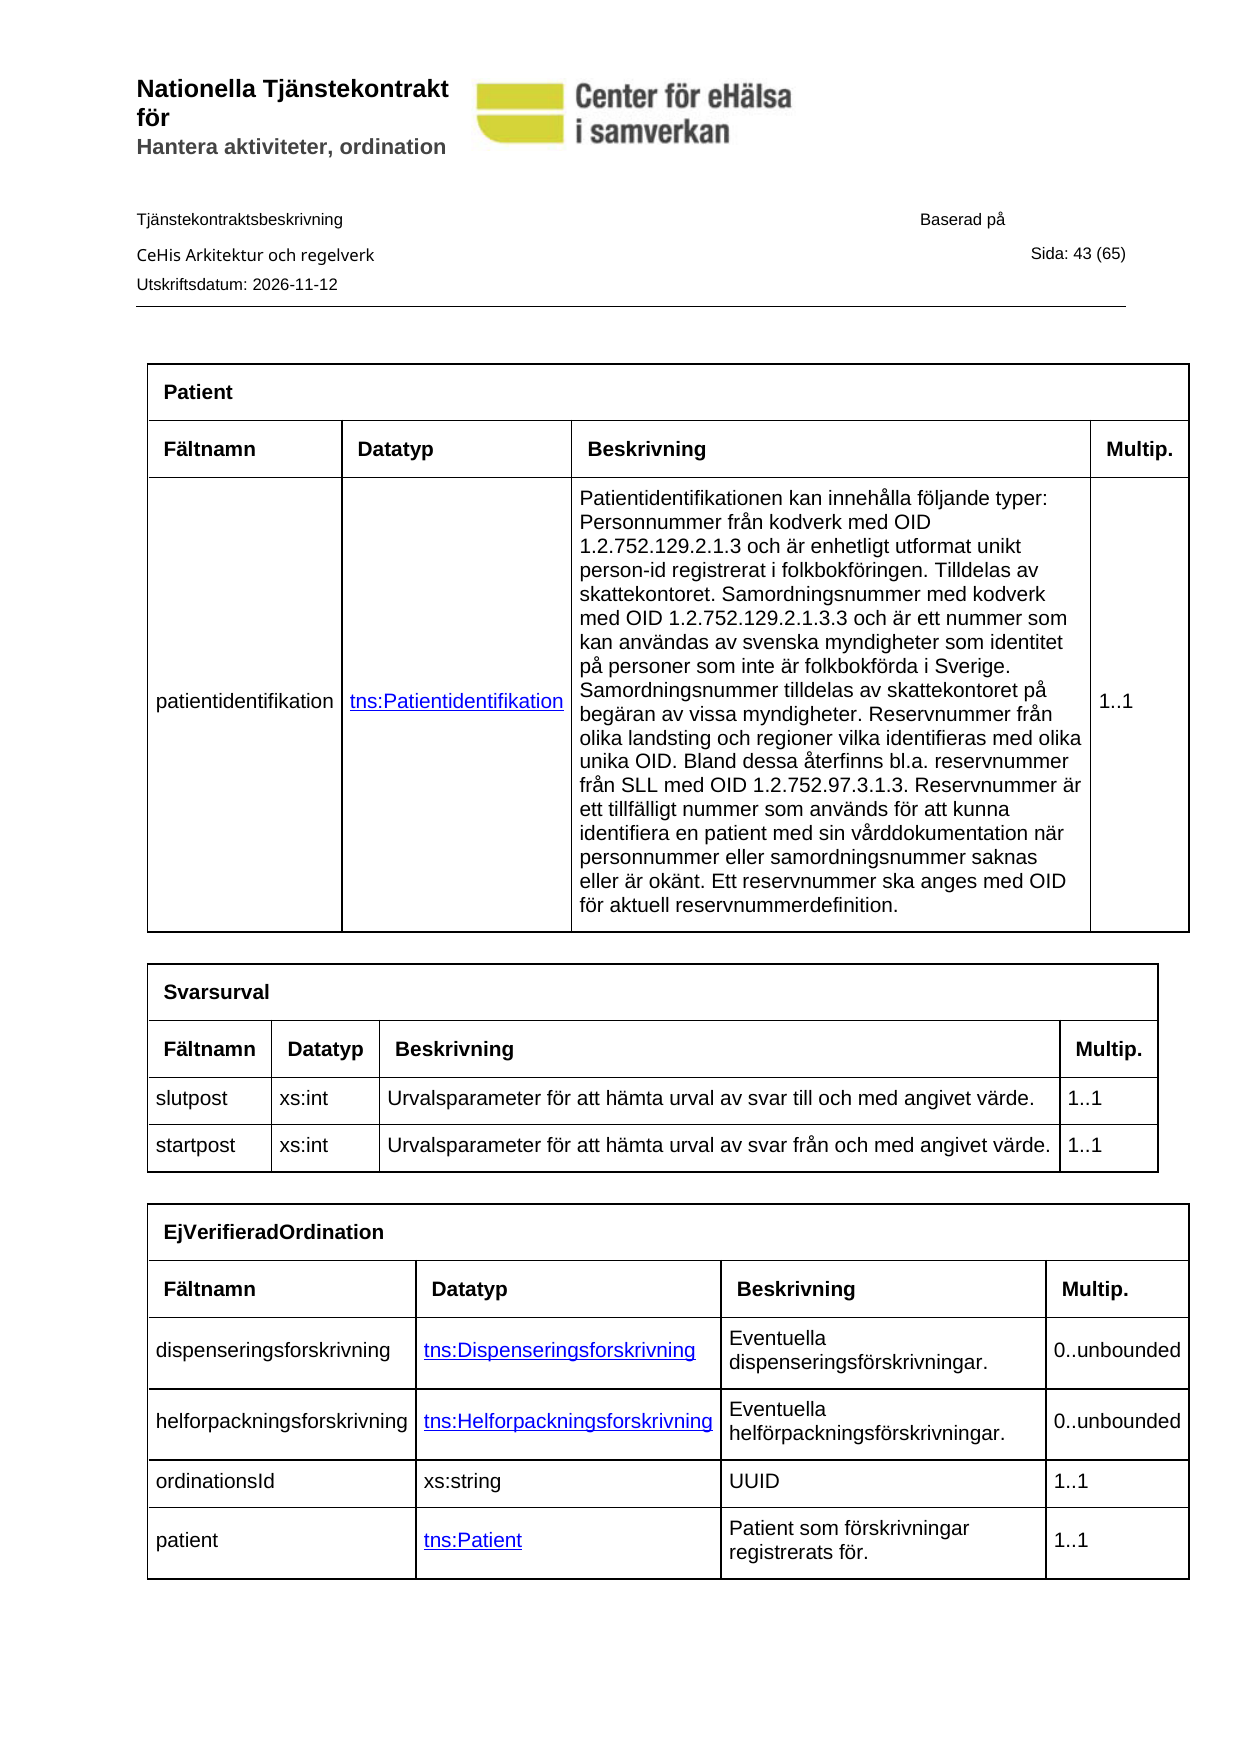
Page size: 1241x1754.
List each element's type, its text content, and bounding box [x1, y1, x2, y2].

table_cell helforpackningsforskrivning [148, 1389, 415, 1459]
table_cell slutpost [148, 1078, 271, 1124]
table_cell Beskrivning [380, 1021, 1059, 1076]
table_header Patient [148, 365, 1188, 419]
table_cell tns:Patient [417, 1508, 720, 1578]
table_cell xs:int [272, 1078, 379, 1124]
table_cell 1..1 [1061, 1078, 1157, 1124]
table_cell Fältnamn [148, 1021, 271, 1076]
table_cell tns:Dispenseringsforskrivning [417, 1318, 720, 1388]
table_cell Urvalsparameter för att hämta urval av svar till och med angivet värde. [380, 1078, 1059, 1124]
table_cell Datatyp [417, 1261, 720, 1316]
table_cell 0..unbounded [1047, 1318, 1188, 1388]
table_cell Patientidentifikationen kan innehålla följande typer: Personnummer från kodverk med OID 1.2.752.129.2.1.3 och är enhetligt utformat unikt person-id registrerat i folkbokföringen. Tilldelas av skattekontoret. Samordningsnummer med kodverk med OID 1.2.752.129.2.1.3.3 och är ett nummer som kan användas av svenska myndigheter som identitet på personer som inte är folkbokförda i Sverige. Samordningsnummer tilldelas av skattekontoret på begäran av vissa myndigheter. Reservnummer från olika landsting och regioner vilka identifieras med olika unika OID. Bland dessa återfinns bl.a. reservnummer från SLL med OID 1.2.752.97.3.1.3. Reservnummer är ett tillfälligt nummer som används för att kunna identifiera en patient med sin vårddokumentation när personnummer eller samordningsnummer saknas eller är okänt. Ett reservnummer ska anges med OID för aktuell reservnummerdefinition. [572, 478, 1090, 931]
picture [471, 78, 797, 151]
table_cell Datatyp [272, 1021, 379, 1076]
table_cell tns:Patientidentifikation [343, 478, 571, 931]
table_cell dispenseringsforskrivning [148, 1318, 415, 1388]
table_cell 1..1 [1091, 478, 1188, 931]
table_cell ordinationsId [148, 1460, 415, 1507]
table_cell Urvalsparameter för att hämta urval av svar från och med angivet värde. [380, 1125, 1059, 1171]
table_cell UUID [722, 1461, 1045, 1507]
table_cell Datatyp [343, 421, 571, 476]
table_cell Patient som förskrivningar registrerats för. [722, 1508, 1045, 1578]
table_cell startpost [148, 1125, 271, 1171]
table_cell Multip. [1047, 1261, 1188, 1316]
table_cell Eventuella dispenseringsförskrivningar. [722, 1318, 1045, 1388]
table_cell Multip. [1061, 1021, 1157, 1076]
table_header Svarsurval [148, 965, 1157, 1019]
table_cell Eventuella helförpackningsförskrivningar. [722, 1390, 1045, 1459]
table_header EjVerifieradOrdination [148, 1205, 1188, 1260]
table_cell Fältnamn [148, 421, 341, 476]
table_cell xs:int [272, 1125, 379, 1171]
table_cell 1..1 [1047, 1508, 1188, 1578]
table_cell Beskrivning [572, 421, 1090, 476]
table_cell 0..unbounded [1047, 1390, 1188, 1459]
table_cell 1..1 [1047, 1461, 1188, 1507]
table_cell xs:string [417, 1461, 720, 1507]
table_cell patient [148, 1508, 415, 1578]
table_cell patientidentifikation [148, 478, 341, 931]
table_cell Beskrivning [722, 1261, 1045, 1316]
table_cell 1..1 [1061, 1125, 1157, 1171]
table_cell tns:Helforpackningsforskrivning [417, 1390, 720, 1459]
table_cell Fältnamn [148, 1261, 415, 1316]
table_cell Multip. [1091, 421, 1188, 476]
